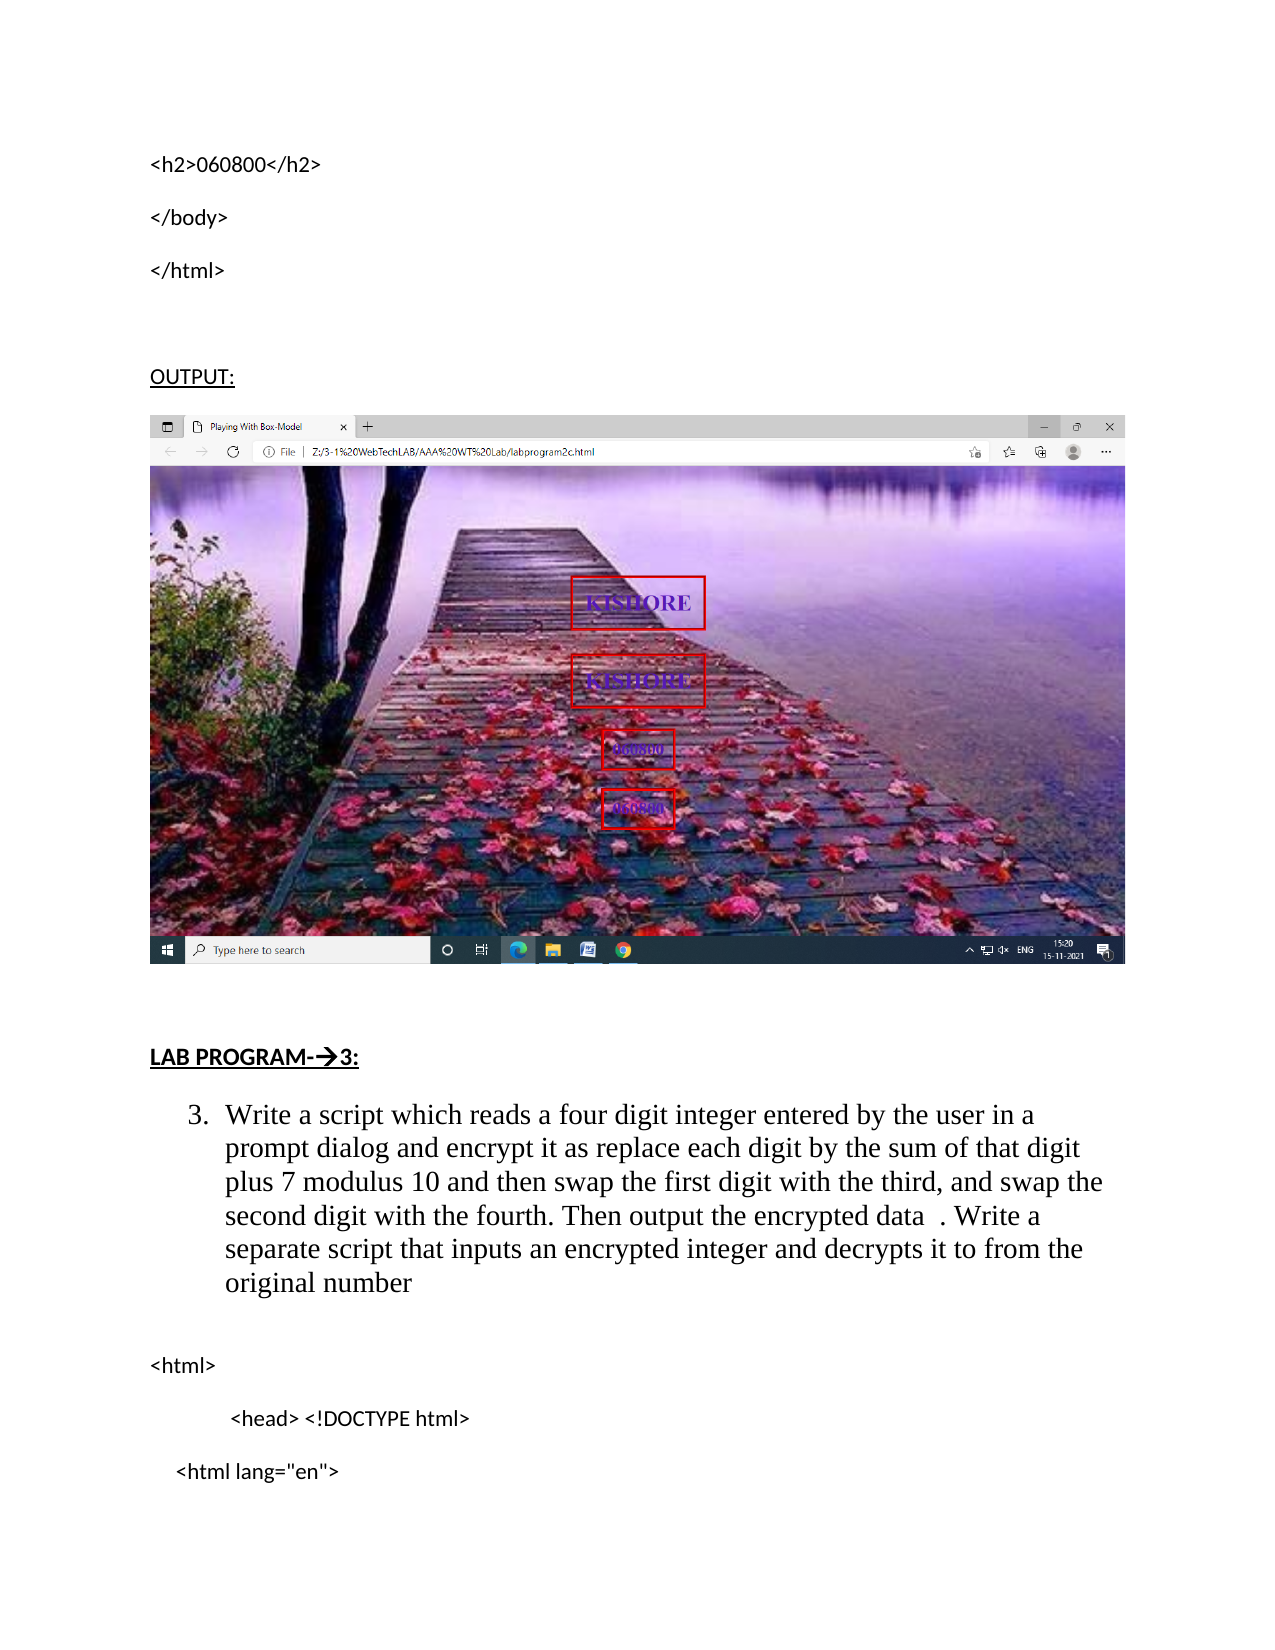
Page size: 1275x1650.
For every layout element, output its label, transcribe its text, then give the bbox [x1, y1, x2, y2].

list Write a script which reads a four digit integer entered by the user in a prompt dialog and encrypt it as replace each digit by the sum of that digit plus 7 modulus 10 and then swap the first digit with the third, and swap the second digit with the fourth. Then output the encrypted data . Write a separate script that inputs an encrypted integer and decrypts it to from the original number [187, 1097, 1125, 1298]
text <head> <!DOCTYPE html> [150, 1404, 1125, 1432]
text OUTPUT: [150, 362, 1125, 390]
text <h2>060800</h2> [150, 150, 1125, 178]
text <html lang="en"> [150, 1457, 1125, 1485]
text <html> [150, 1351, 1125, 1379]
text </body> [150, 203, 1125, 231]
text LAB PROGRAM-3: [150, 1041, 1125, 1072]
picture [150, 415, 1125, 964]
text </html> [150, 256, 1125, 284]
